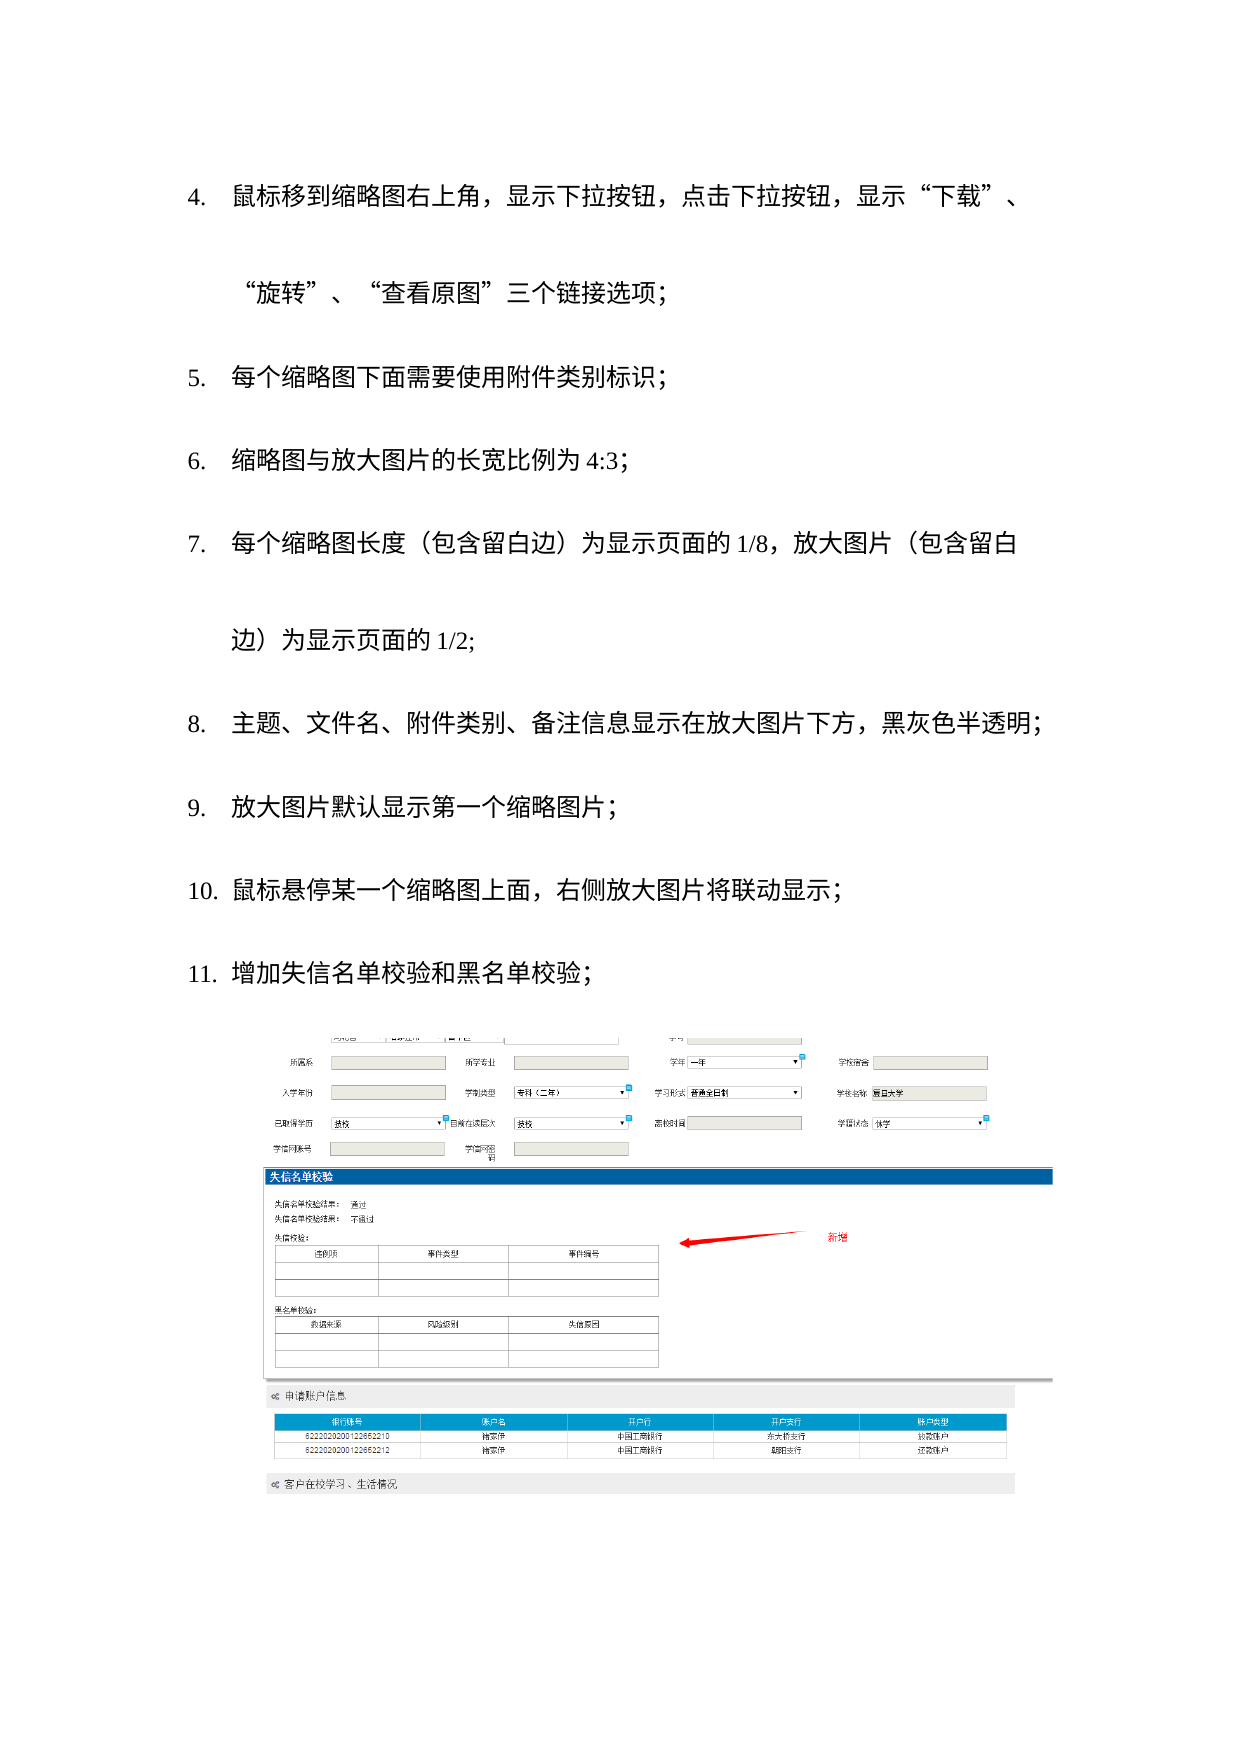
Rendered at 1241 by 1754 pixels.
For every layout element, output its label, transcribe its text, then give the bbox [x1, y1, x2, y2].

picture [187, 1038, 1053, 1494]
list 放大图片默认显示第一个缩略图片； [187, 773, 1053, 838]
list 鼠标悬停某一个缩略图上面，右侧放大图片将联动显示； [187, 856, 1053, 921]
list 增加失信名单校验和黑名单校验； [187, 939, 1053, 1004]
list 主题、文件名、附件类别、备注信息显示在放大图片下方，黑灰色半透明； [187, 689, 1053, 754]
list 每个缩略图下面需要使用附件类别标识； [187, 343, 1053, 408]
list 缩略图与放大图片的长宽比例为4:3； [187, 426, 1053, 491]
list 鼠标移到缩略图右上角，显示下拉按钮，点击下拉按钮，显示“下载”、“旋转”、“查看原图”三个链接选项； [187, 162, 1053, 324]
list 每个缩略图长度（包含留白边）为显示页面的1/8，放大图片（包含留白边）为显示页面的1/2; [187, 509, 1053, 671]
